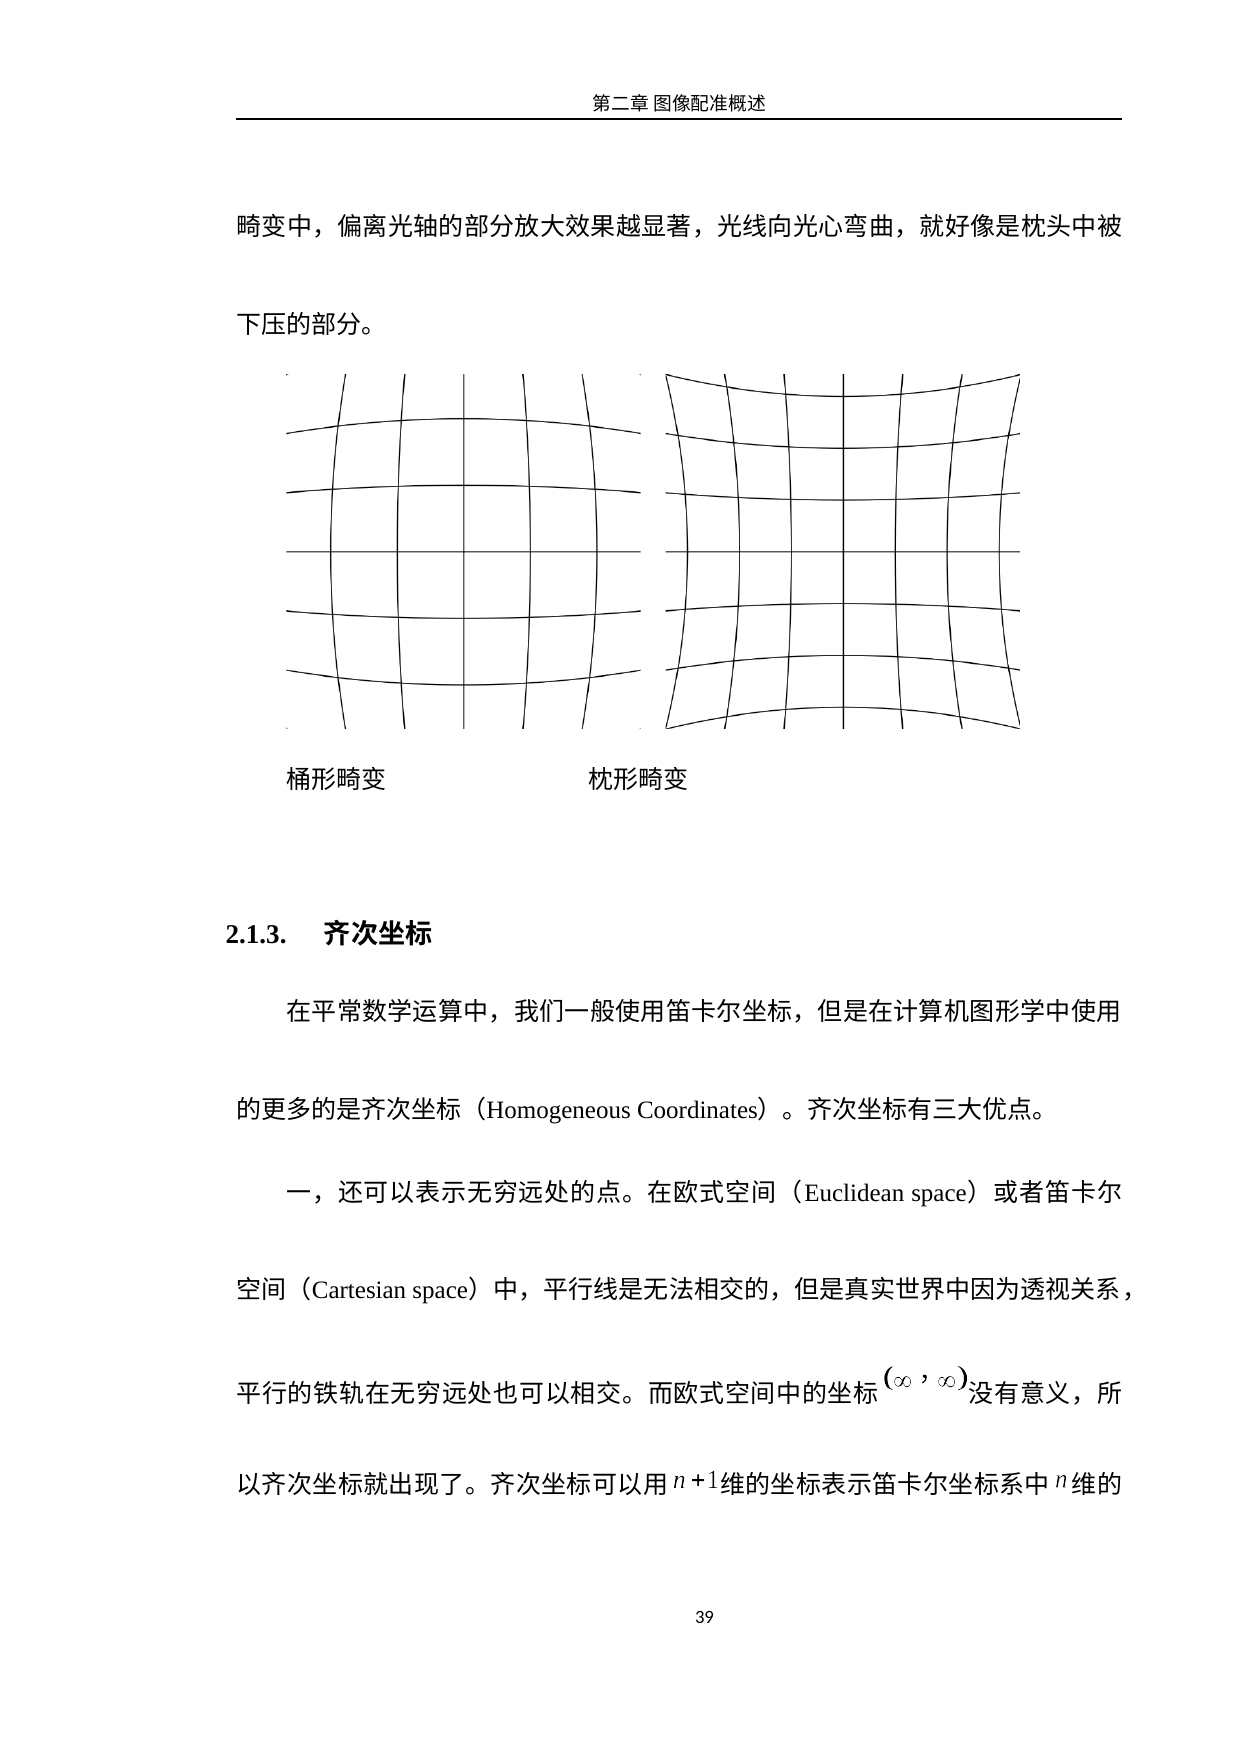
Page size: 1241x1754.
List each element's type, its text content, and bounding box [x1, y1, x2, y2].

text 桶形畸变 枕形畸变 [236, 745, 1122, 810]
list 齐次坐标 [236, 900, 1122, 965]
text 在平常数学运算中，我们一般使用笛卡尔坐标，但是在计算机图形学中使用的更多的是齐次坐标（Homogeneous Coordinates）。齐次坐标有三大优点。 [236, 977, 1122, 1140]
picture [665, 374, 1020, 729]
picture [286, 374, 641, 729]
